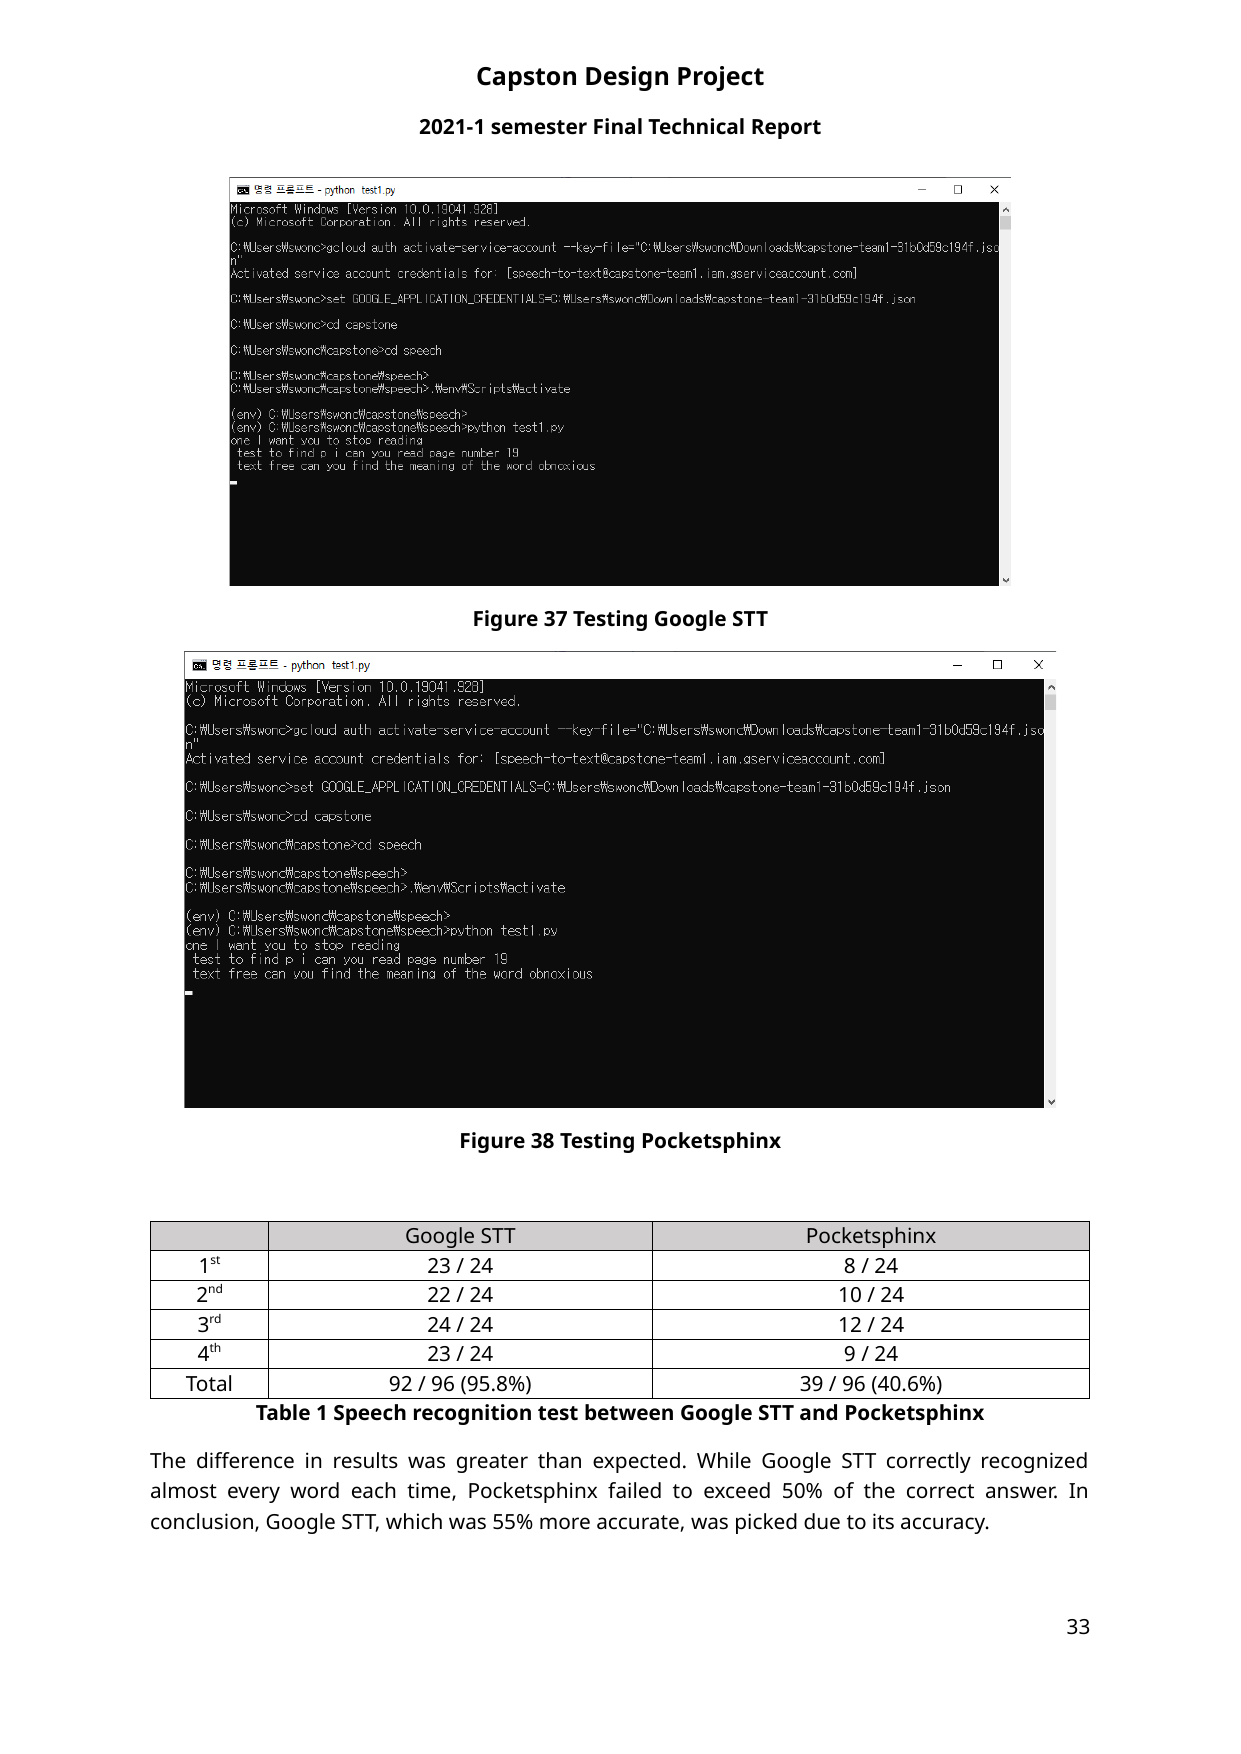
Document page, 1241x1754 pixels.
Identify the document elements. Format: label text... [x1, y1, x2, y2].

text Figure 38 Testing Pocketsphinx [150, 1126, 1090, 1154]
table_cell 2nd [151, 1281, 268, 1309]
table_cell 4th [151, 1340, 268, 1368]
table_cell 9 / 24 [653, 1340, 1089, 1368]
table_header Google STT [269, 1222, 652, 1250]
text Figure 37 Testing Google STT [150, 604, 1090, 633]
table_header Pocketsphinx [653, 1222, 1089, 1250]
text Table 1 Speech recognition test between Google STT and Pocketsphinx [150, 1399, 1090, 1427]
table_cell 3rd [151, 1310, 268, 1338]
table_cell 22 / 24 [269, 1281, 652, 1309]
table_cell 1st [151, 1251, 268, 1279]
table_cell 23 / 24 [269, 1251, 652, 1279]
text The difference in results was greater than expected. While Google STT correctly recognized almost every word each time, Pocketsphinx failed to exceed 50% of the correct answer. In conclusion, Google STT, which was 55% more accurate, was picked due to its accuracy. [150, 1446, 1090, 1536]
picture [229, 177, 1011, 586]
table_cell 8 / 24 [653, 1251, 1089, 1279]
table_cell 23 / 24 [269, 1340, 652, 1368]
table_cell Total [151, 1369, 268, 1397]
table_cell 12 / 24 [653, 1310, 1089, 1338]
table_cell 39 / 96 (40.6%) [653, 1369, 1089, 1397]
picture [184, 651, 1057, 1108]
table_cell 24 / 24 [269, 1310, 652, 1338]
table_cell 92 / 96 (95.8%) [269, 1369, 652, 1397]
table_cell 10 / 24 [653, 1281, 1089, 1309]
table_header [151, 1222, 268, 1250]
